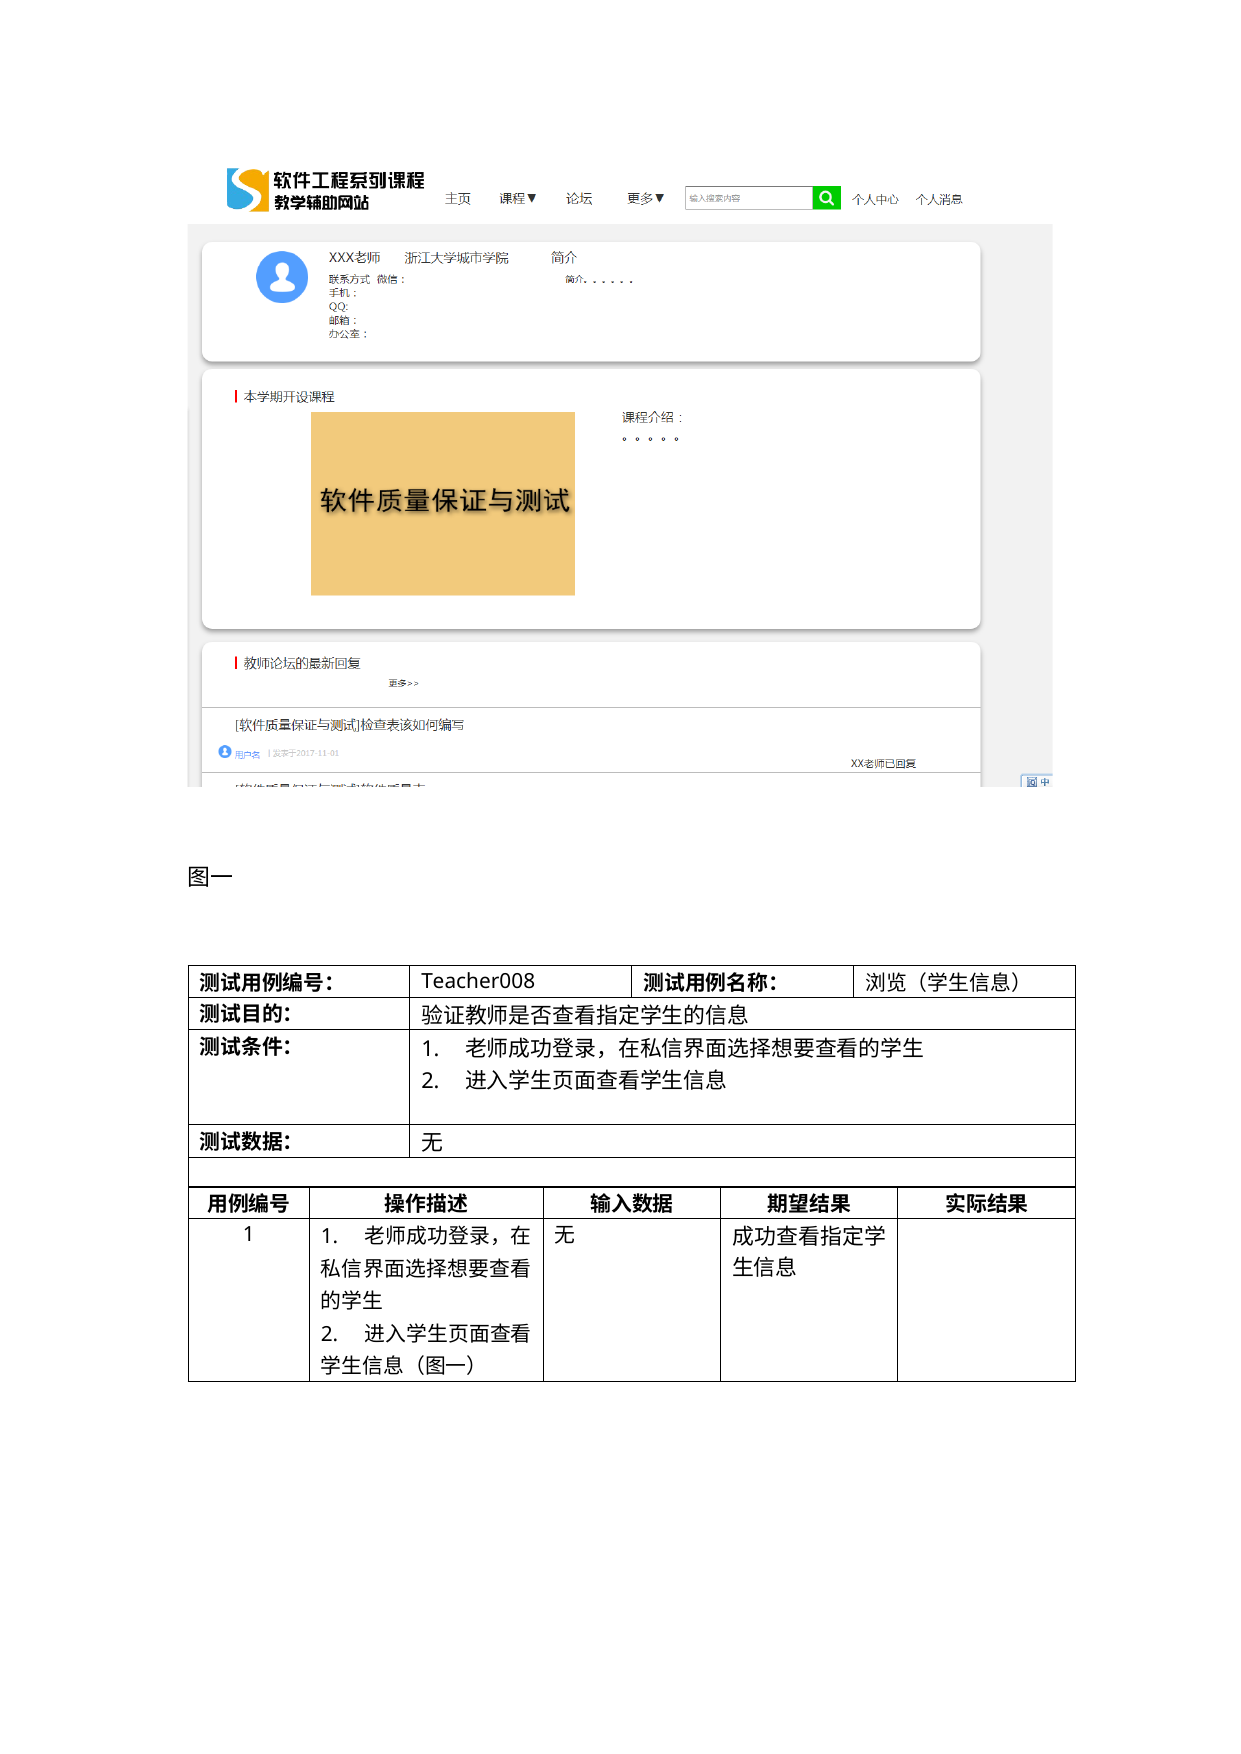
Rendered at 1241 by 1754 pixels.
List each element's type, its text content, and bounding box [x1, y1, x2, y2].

table_cell 1 [189, 1219, 309, 1381]
text 图一 [187, 859, 1053, 892]
table_header 测试用例编号： [189, 966, 409, 997]
table_cell 操作描述 [310, 1188, 543, 1218]
table_cell 1. 老师成功登录，在私信界面选择想要查看的学生 2. 进入学生页面查看学生信息（图一） [310, 1219, 543, 1381]
table_cell 测试条件： [189, 1030, 409, 1124]
table_cell 实际结果 [898, 1188, 1075, 1218]
table_cell [189, 1158, 1075, 1186]
table_header 测试用例名称： [632, 966, 853, 997]
table_header 浏览（学生信息） [854, 966, 1075, 997]
table_cell 期望结果 [721, 1188, 897, 1218]
table_cell 无 [410, 1125, 1075, 1157]
picture [187, 162, 1053, 787]
table_cell 验证教师是否查看指定学生的信息 [410, 998, 1075, 1029]
table_cell 1. 老师成功登录，在私信界面选择想要查看的学生 2. 进入学生页面查看学生信息 [410, 1030, 1075, 1124]
table_cell 成功查看指定学生信息 [721, 1219, 897, 1381]
table_cell 测试目的： [189, 998, 409, 1029]
table_cell [898, 1219, 1075, 1381]
table_cell 无 [544, 1219, 720, 1381]
table_header Teacher008 [410, 966, 631, 997]
table_cell 输入数据 [544, 1188, 720, 1218]
table_cell 用例编号 [189, 1188, 309, 1218]
table_cell 测试数据： [189, 1125, 409, 1157]
